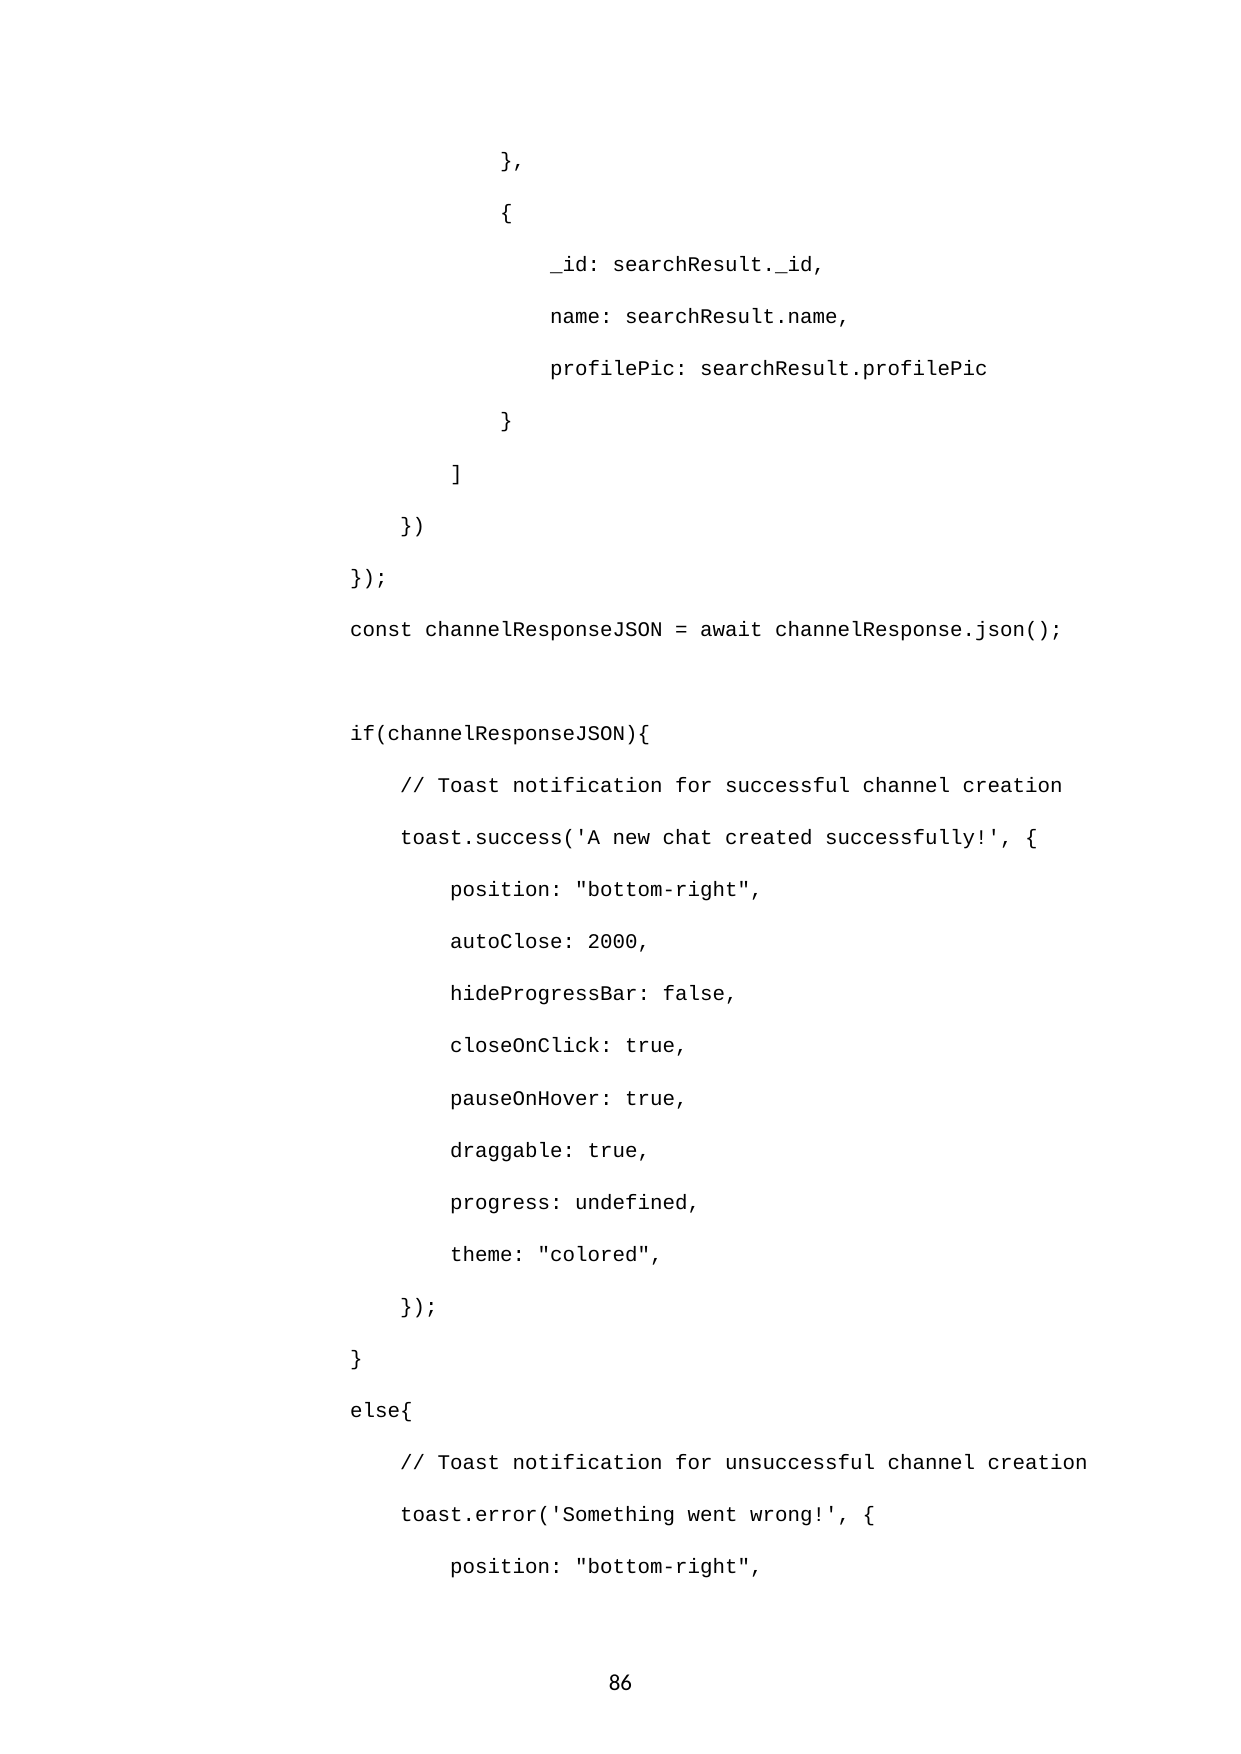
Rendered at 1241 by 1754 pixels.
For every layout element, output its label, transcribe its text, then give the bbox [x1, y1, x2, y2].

text theme: "colored", [150, 1244, 1090, 1267]
text toast.success('A new chat created successfully!', { [150, 827, 1090, 851]
text else{ [150, 1400, 1090, 1424]
text progress: undefined, [150, 1192, 1090, 1215]
text hideProgressBar: false, [150, 983, 1090, 1007]
text const channelResponseJSON = await channelResponse.json(); [150, 619, 1090, 642]
text position: "bottom-right", [150, 1556, 1090, 1580]
text toast.error('Something went wrong!', { [150, 1504, 1090, 1528]
text // Toast notification for unsuccessful channel creation [150, 1452, 1090, 1476]
text name: searchResult.name, [150, 306, 1090, 330]
text }); [150, 567, 1090, 590]
text profilePic: searchResult.profilePic [150, 358, 1090, 382]
text } [150, 410, 1090, 434]
text position: "bottom-right", [150, 879, 1090, 903]
text closeOnClick: true, [150, 1035, 1090, 1059]
text }, [150, 150, 1090, 174]
text { [150, 202, 1090, 226]
text } [150, 1348, 1090, 1372]
text pauseOnHover: true, [150, 1087, 1090, 1111]
text draggable: true, [150, 1139, 1090, 1163]
text _id: searchResult._id, [150, 254, 1090, 278]
text ] [150, 462, 1090, 486]
text autoClose: 2000, [150, 931, 1090, 955]
text }) [150, 514, 1090, 538]
text }); [150, 1296, 1090, 1319]
text if(channelResponseJSON){ [150, 723, 1090, 747]
text // Toast notification for successful channel creation [150, 775, 1090, 799]
